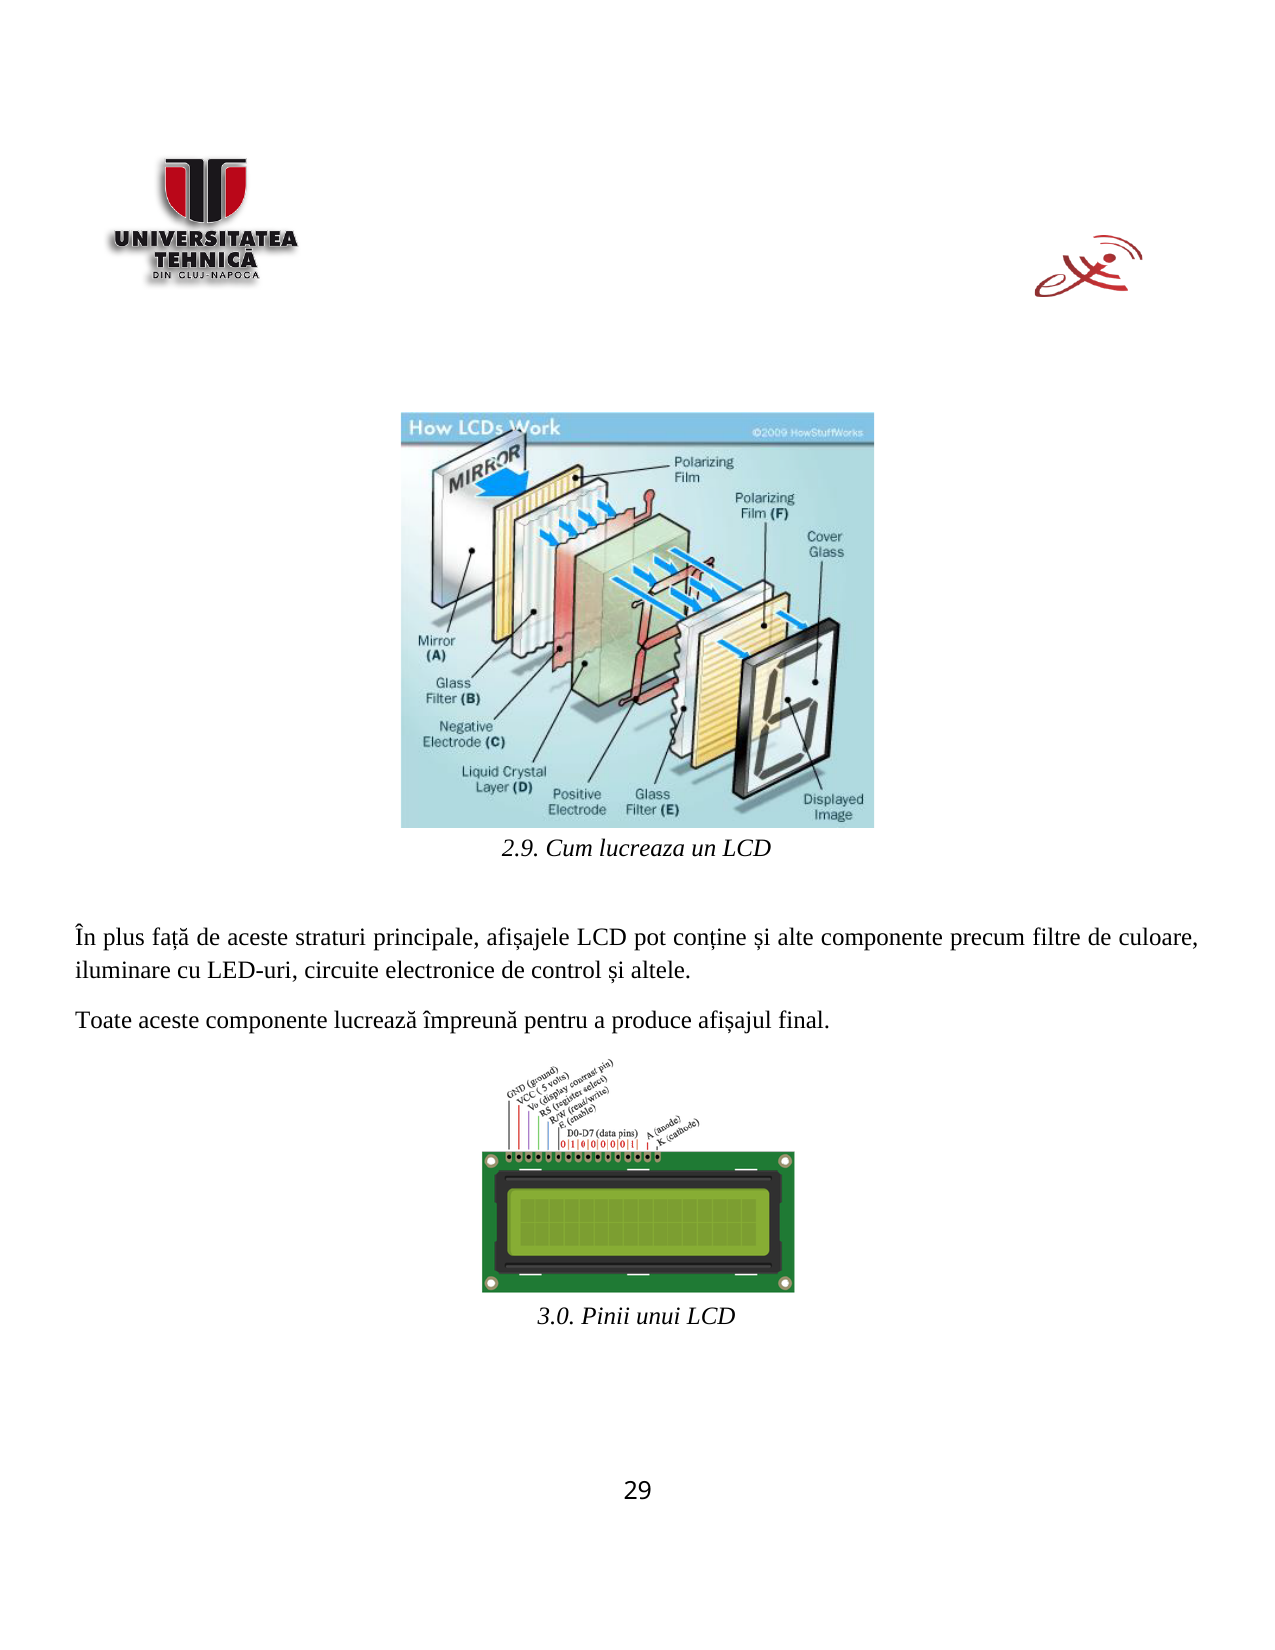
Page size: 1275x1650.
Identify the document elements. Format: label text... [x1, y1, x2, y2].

text 2.9. Cum lucreaza un LCD [75, 833, 1200, 861]
text În plus față de aceste straturi principale, afișajele LCD pot conține și alte componente precum filtre de culoare, iluminare cu LED-uri, circuite electronice de control și altele. [75, 922, 1200, 984]
text Toate aceste componente lucrează împreună pentru a produce afișajul final. [75, 1005, 1200, 1034]
text 3.0. Pinii unui LCD [75, 1301, 1200, 1330]
